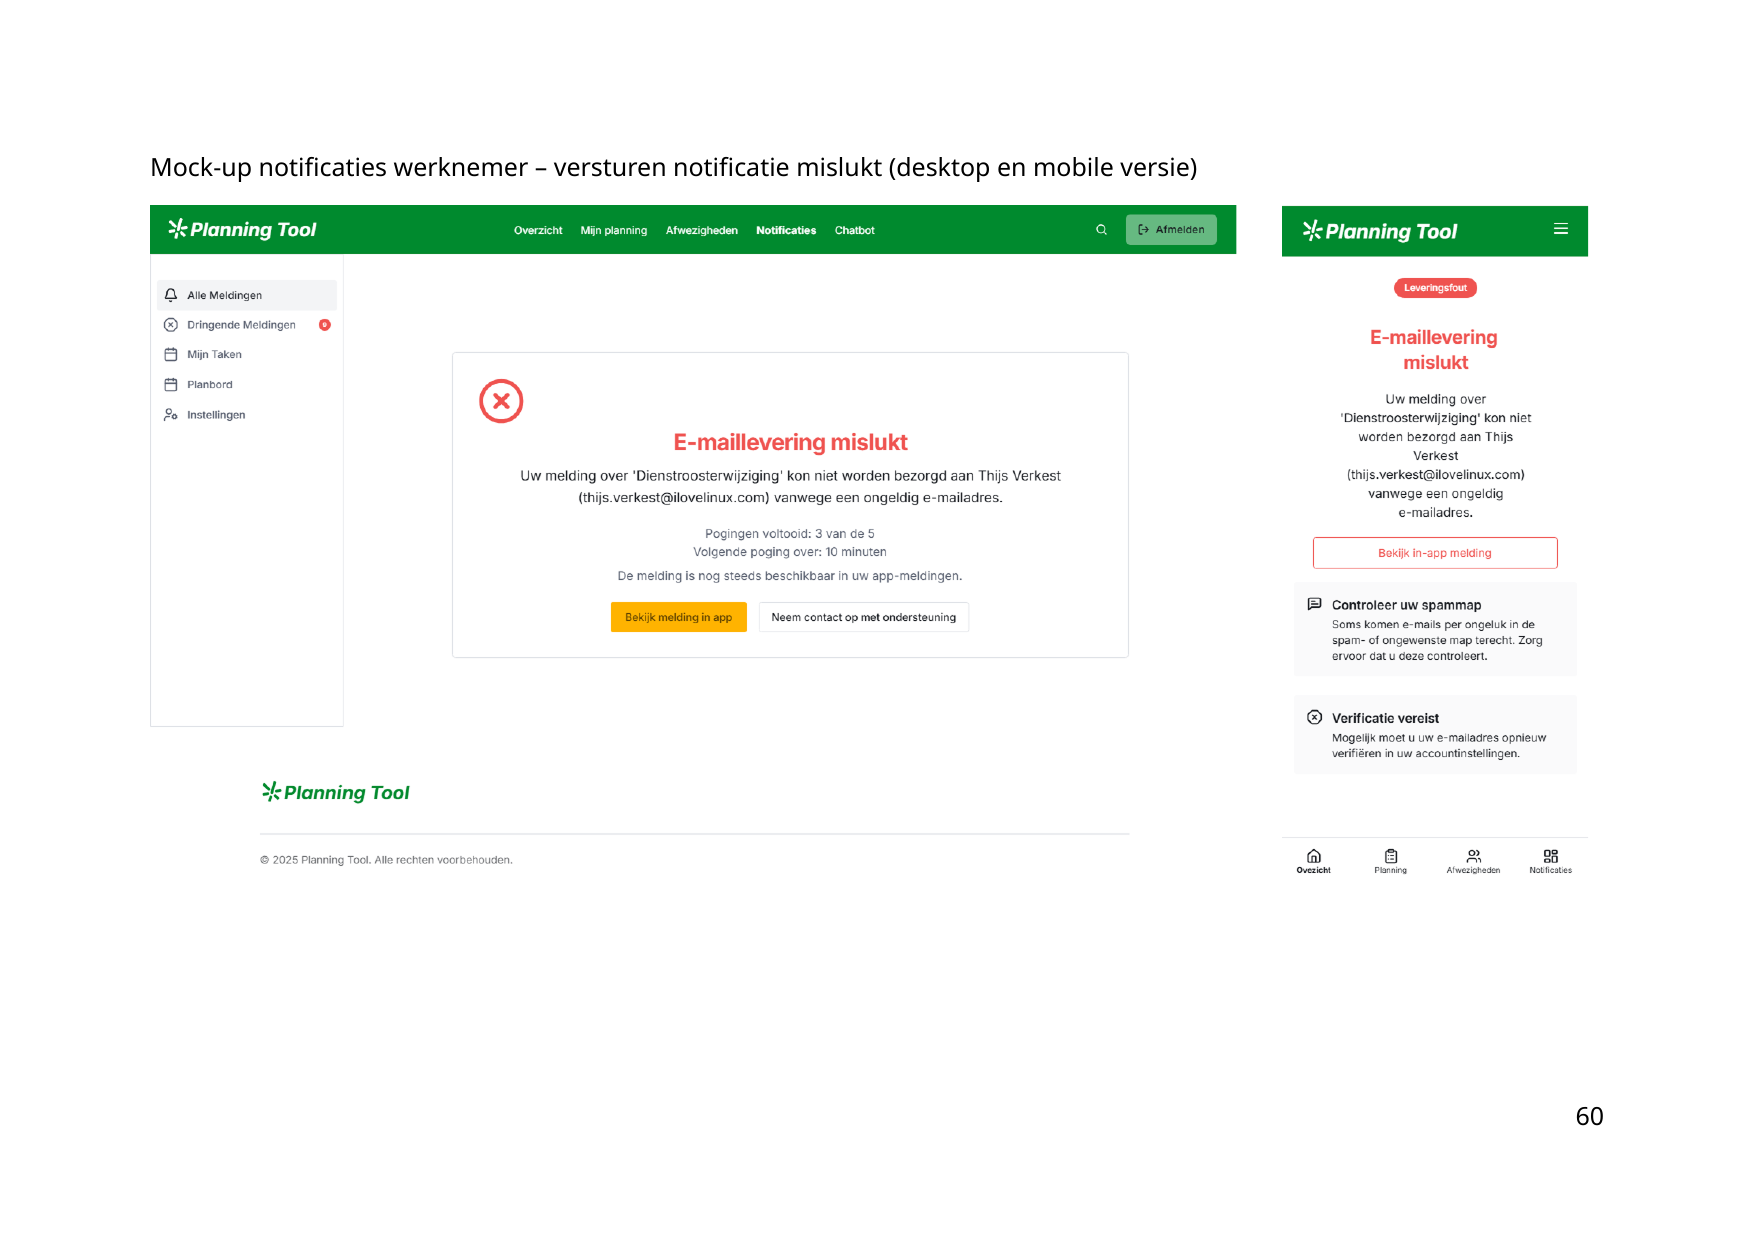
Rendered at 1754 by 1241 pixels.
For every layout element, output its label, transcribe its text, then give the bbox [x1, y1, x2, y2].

picture [150, 205, 1237, 885]
picture [1282, 205, 1589, 885]
text Mock-up notificaties werknemer – versturen notificatie mislukt (desktop en mobile versie) [150, 150, 1604, 184]
